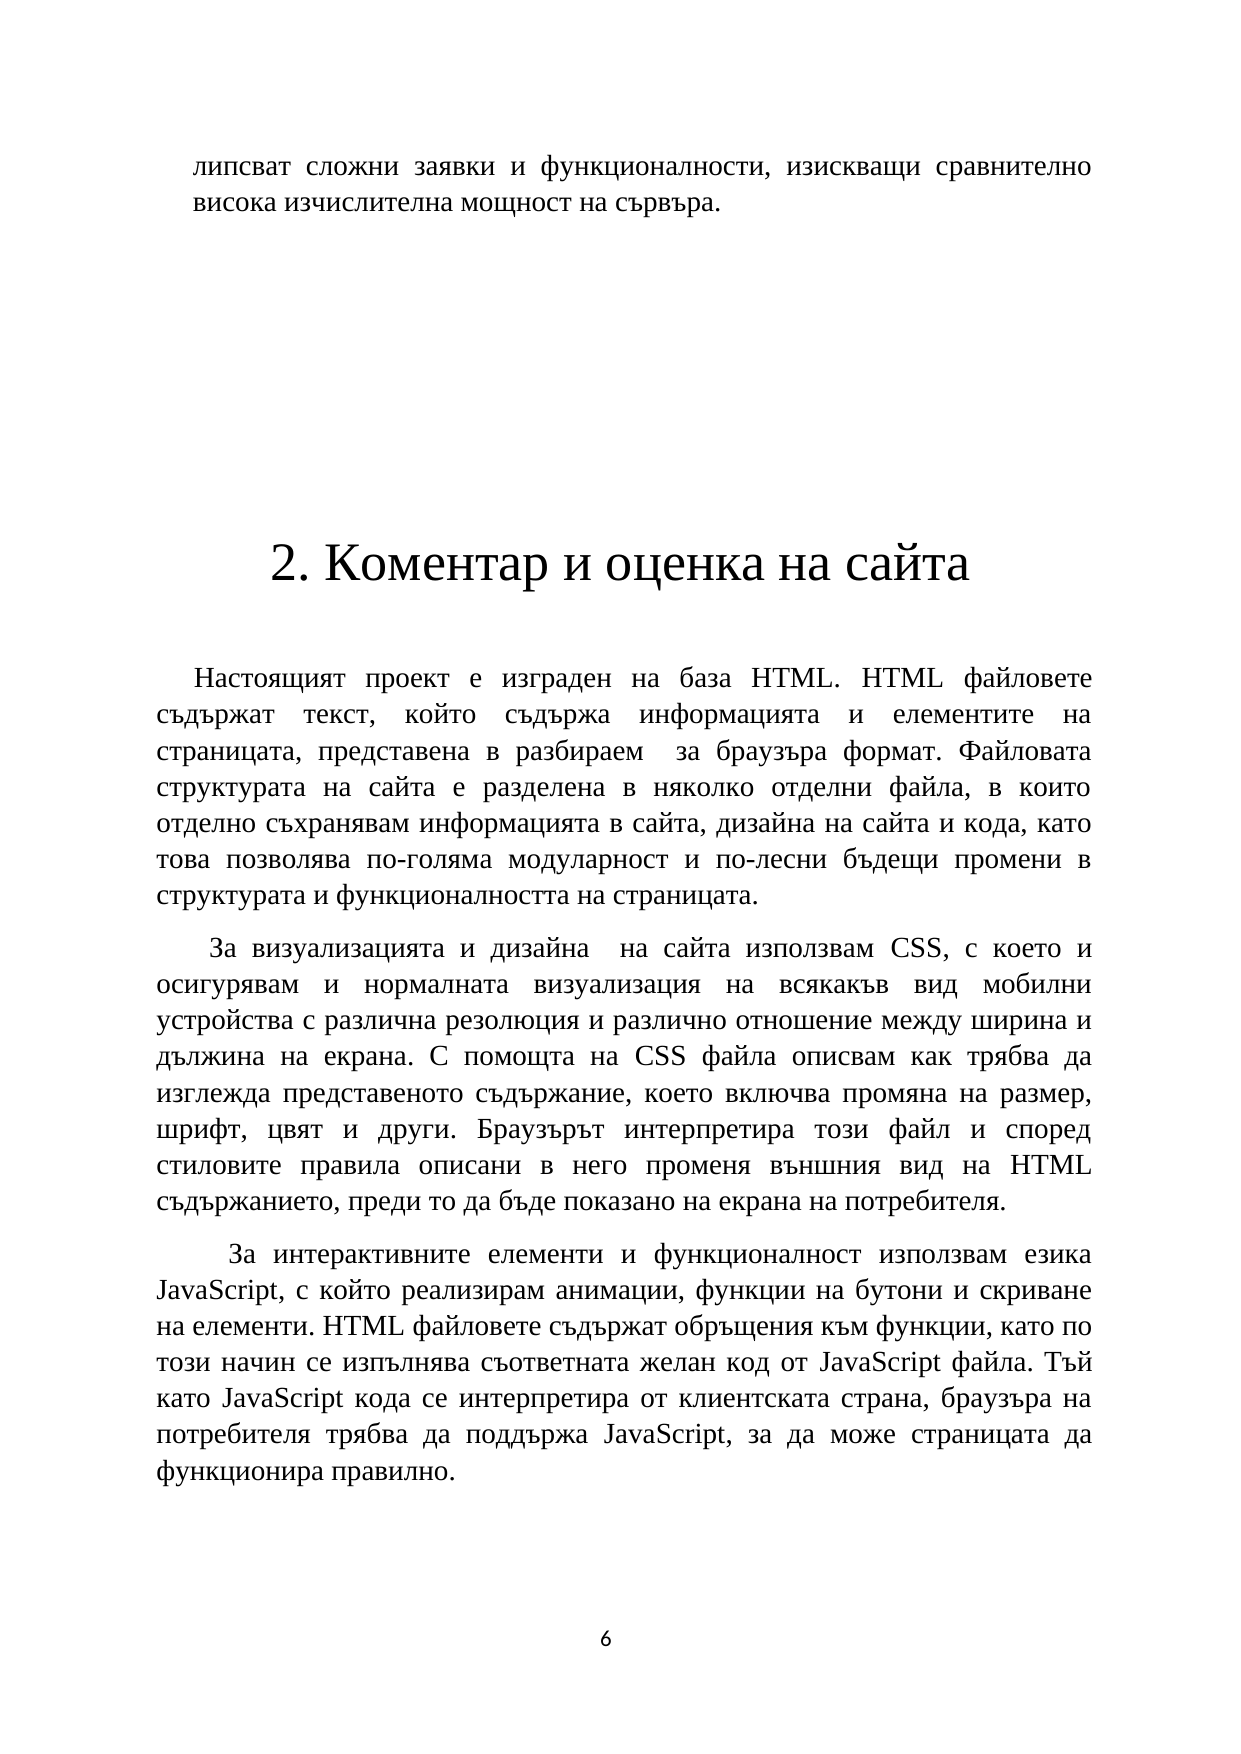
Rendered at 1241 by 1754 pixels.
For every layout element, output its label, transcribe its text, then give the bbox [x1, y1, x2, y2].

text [193, 148, 1093, 217]
text 2. Коментар и оценка на сайта [148, 530, 1093, 592]
text За интерактивните елементи и функционалност използвам езика JavaScript, с който реализирам анимации, функции на бутони и скриване на елементи. HTML файловете съдържат обръщения към функции, като по този начин се изпълнява съответната желан код от JavaScript файла. Тъй като JavaScript кода се интерпретира от клиентската страна, браузъра на потребителя трябва да поддържа JavaScript, за да може страницата да функционира правилно. [156, 1236, 1093, 1486]
text Настоящият проект е изграден на база HTML. HTML файловете съдържат текст, който съдържа информацията и елементите на страницата, представена в разбираем за браузъра формат. Файловата структурата на сайта е разделена в няколко отделни файла, в които отделно съхранявам информацията в сайта, дизайна на сайта и кода, като това позволява по-голяма модуларност и по-лесни бъдещи промени в структурата и функционалността на страницата. [156, 660, 1093, 911]
text За визуализацията и дизайна на сайта използвам CSS, с което и осигурявам и нормалната визуализация на всякакъв вид мобилни устройства с различна резолюция и различно отношение между ширина и дължина на екрана. С помощта на CSS файла описвам как трябва да изглежда представеното съдържание, което включва промяна на размер, шрифт, цвят и други. Браузърът интерпретира този файл и според стиловите правила описани в него променя външния вид на HTML съдържанието, преди то да бъде показано на екрана на потребителя. [156, 930, 1093, 1217]
